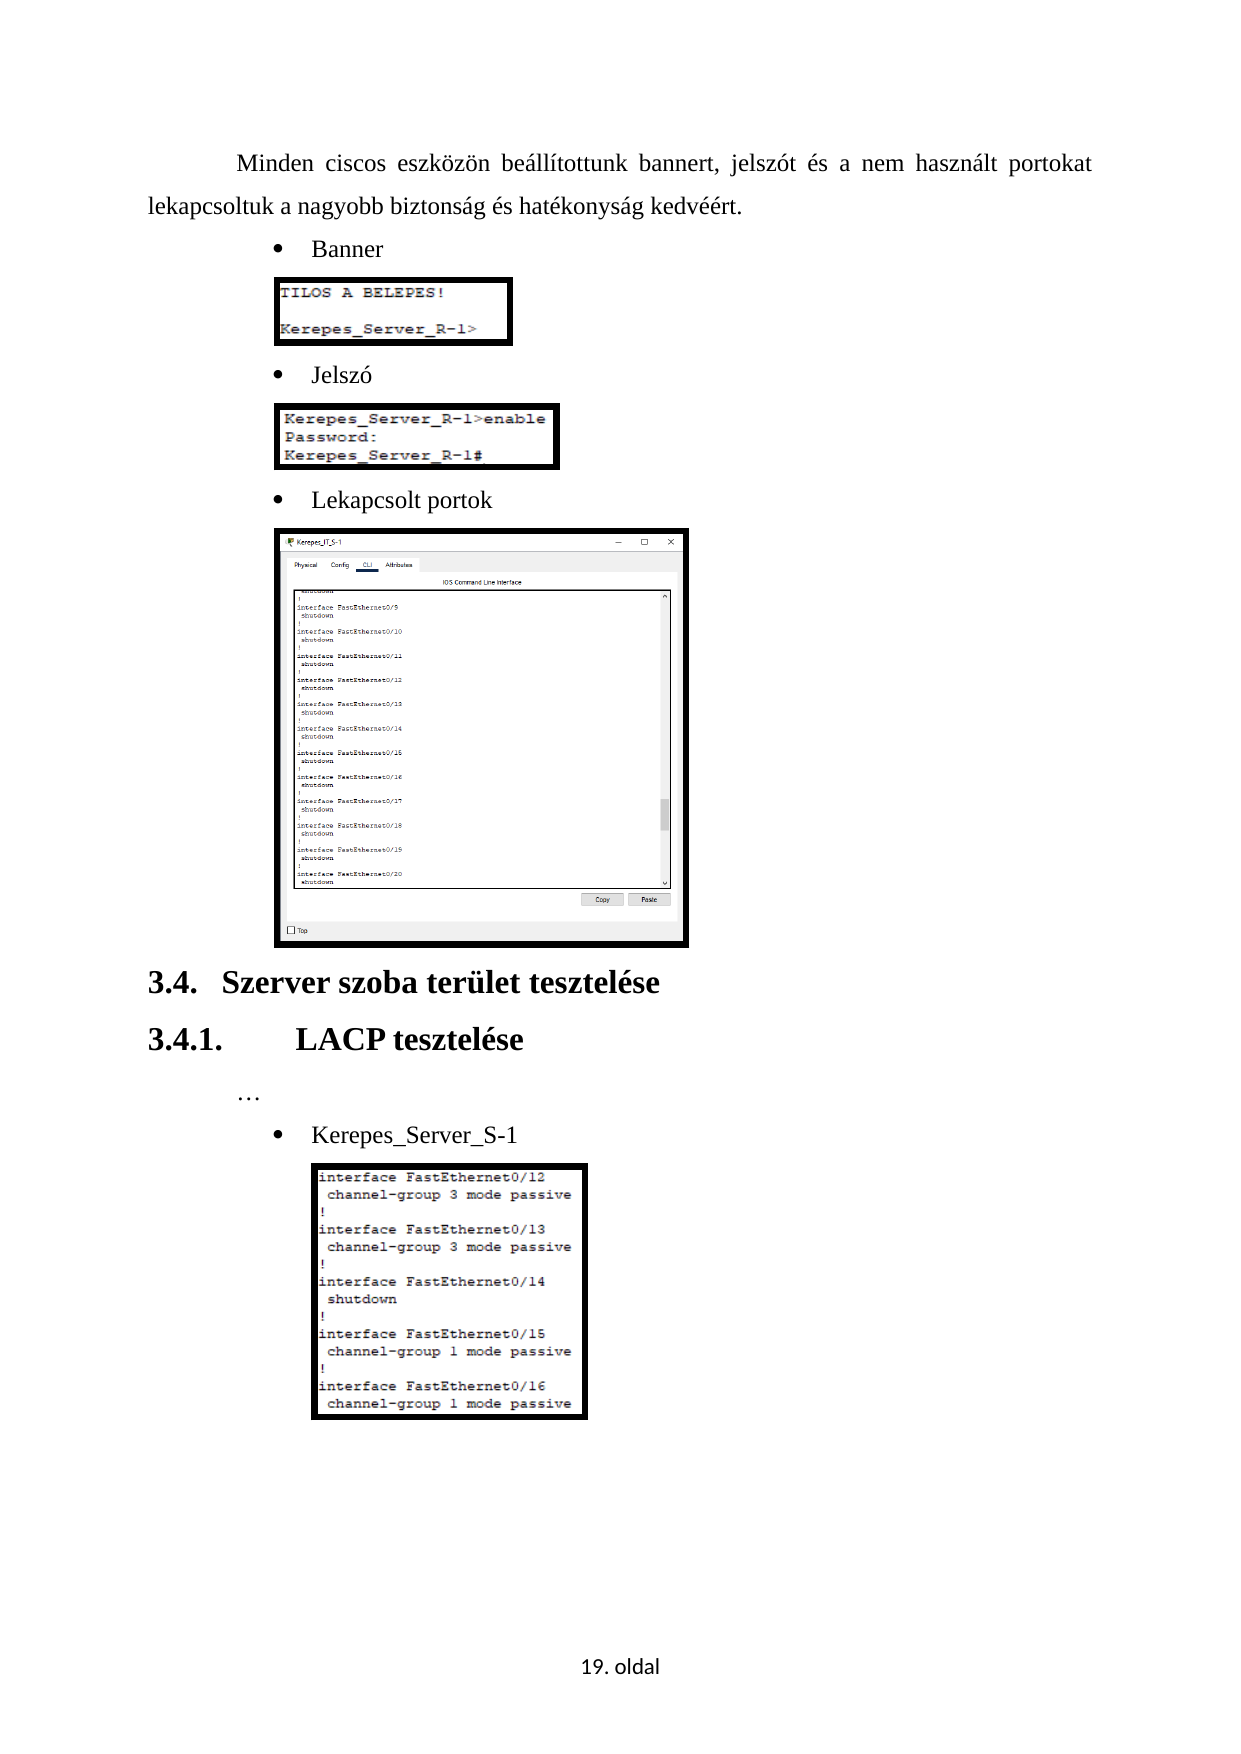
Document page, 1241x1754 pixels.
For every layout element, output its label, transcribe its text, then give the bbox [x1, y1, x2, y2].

list Lekapcsolt portok [274, 485, 1093, 513]
text LACP tesztelése [148, 1019, 1093, 1058]
picture [280, 534, 683, 941]
picture [280, 410, 553, 464]
list Jelszó [274, 360, 1093, 389]
text Szerver szoba terület tesztelése [148, 962, 1093, 1000]
list Kerepes_Server_S-1 [274, 1120, 1093, 1149]
text … [148, 1077, 1093, 1106]
list Banner [274, 234, 1093, 263]
text Minden ciscos eszközön beállítottunk bannert, jelszót és a nem használt portokat lekapcsoltuk a nagyobb biztonság és hatékonyság kedvéért. [148, 148, 1093, 219]
picture [280, 283, 507, 339]
picture [318, 1170, 582, 1414]
